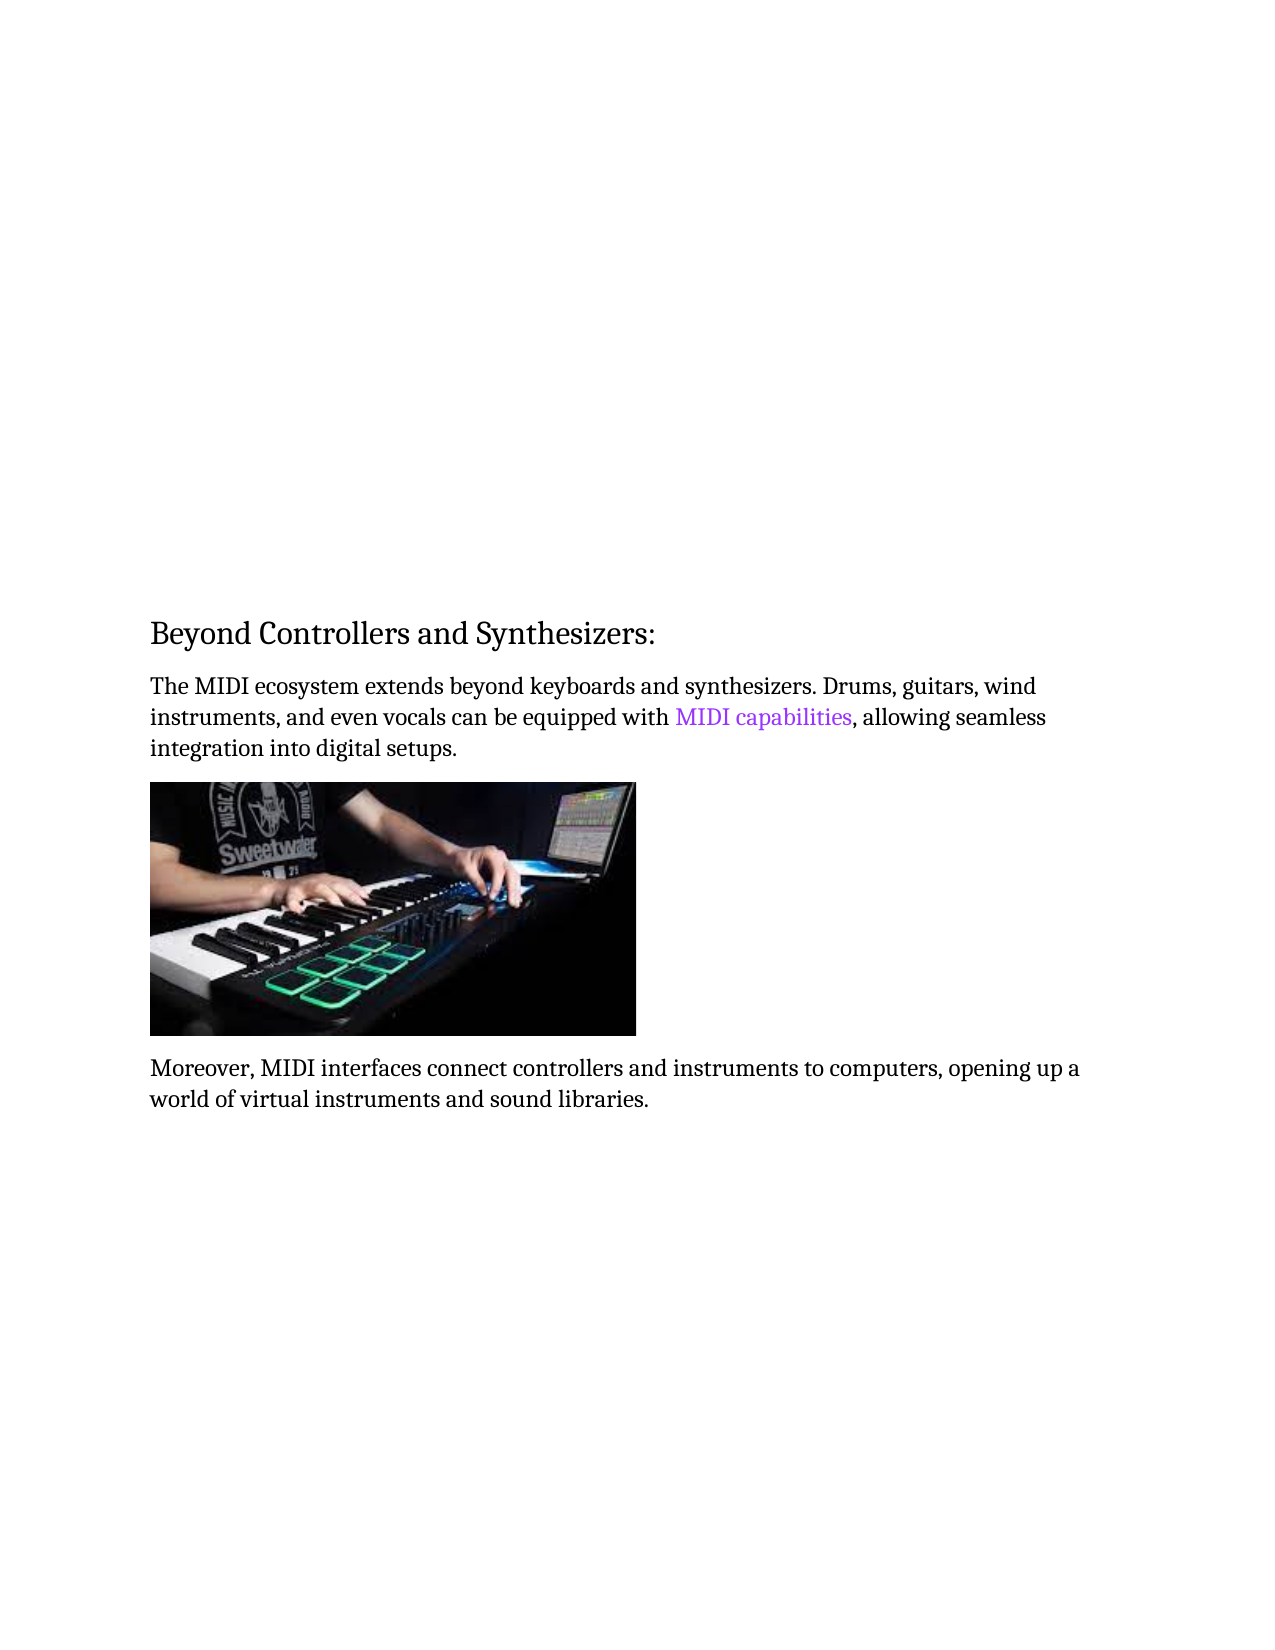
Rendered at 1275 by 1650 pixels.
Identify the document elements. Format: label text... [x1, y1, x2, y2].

text Beyond Controllers and Synthesizers: [150, 614, 1125, 652]
text Moreover, MIDI interfaces connect controllers and instruments to computers, opening up a world of virtual instruments and sound libraries. [150, 1054, 1125, 1114]
text The MIDI ecosystem extends beyond keyboards and synthesizers. Drums, guitars, wind instruments, and even vocals can be equipped with MIDI capabilities, allowing seamless integration into digital setups. [150, 672, 1125, 763]
picture [150, 782, 637, 1036]
